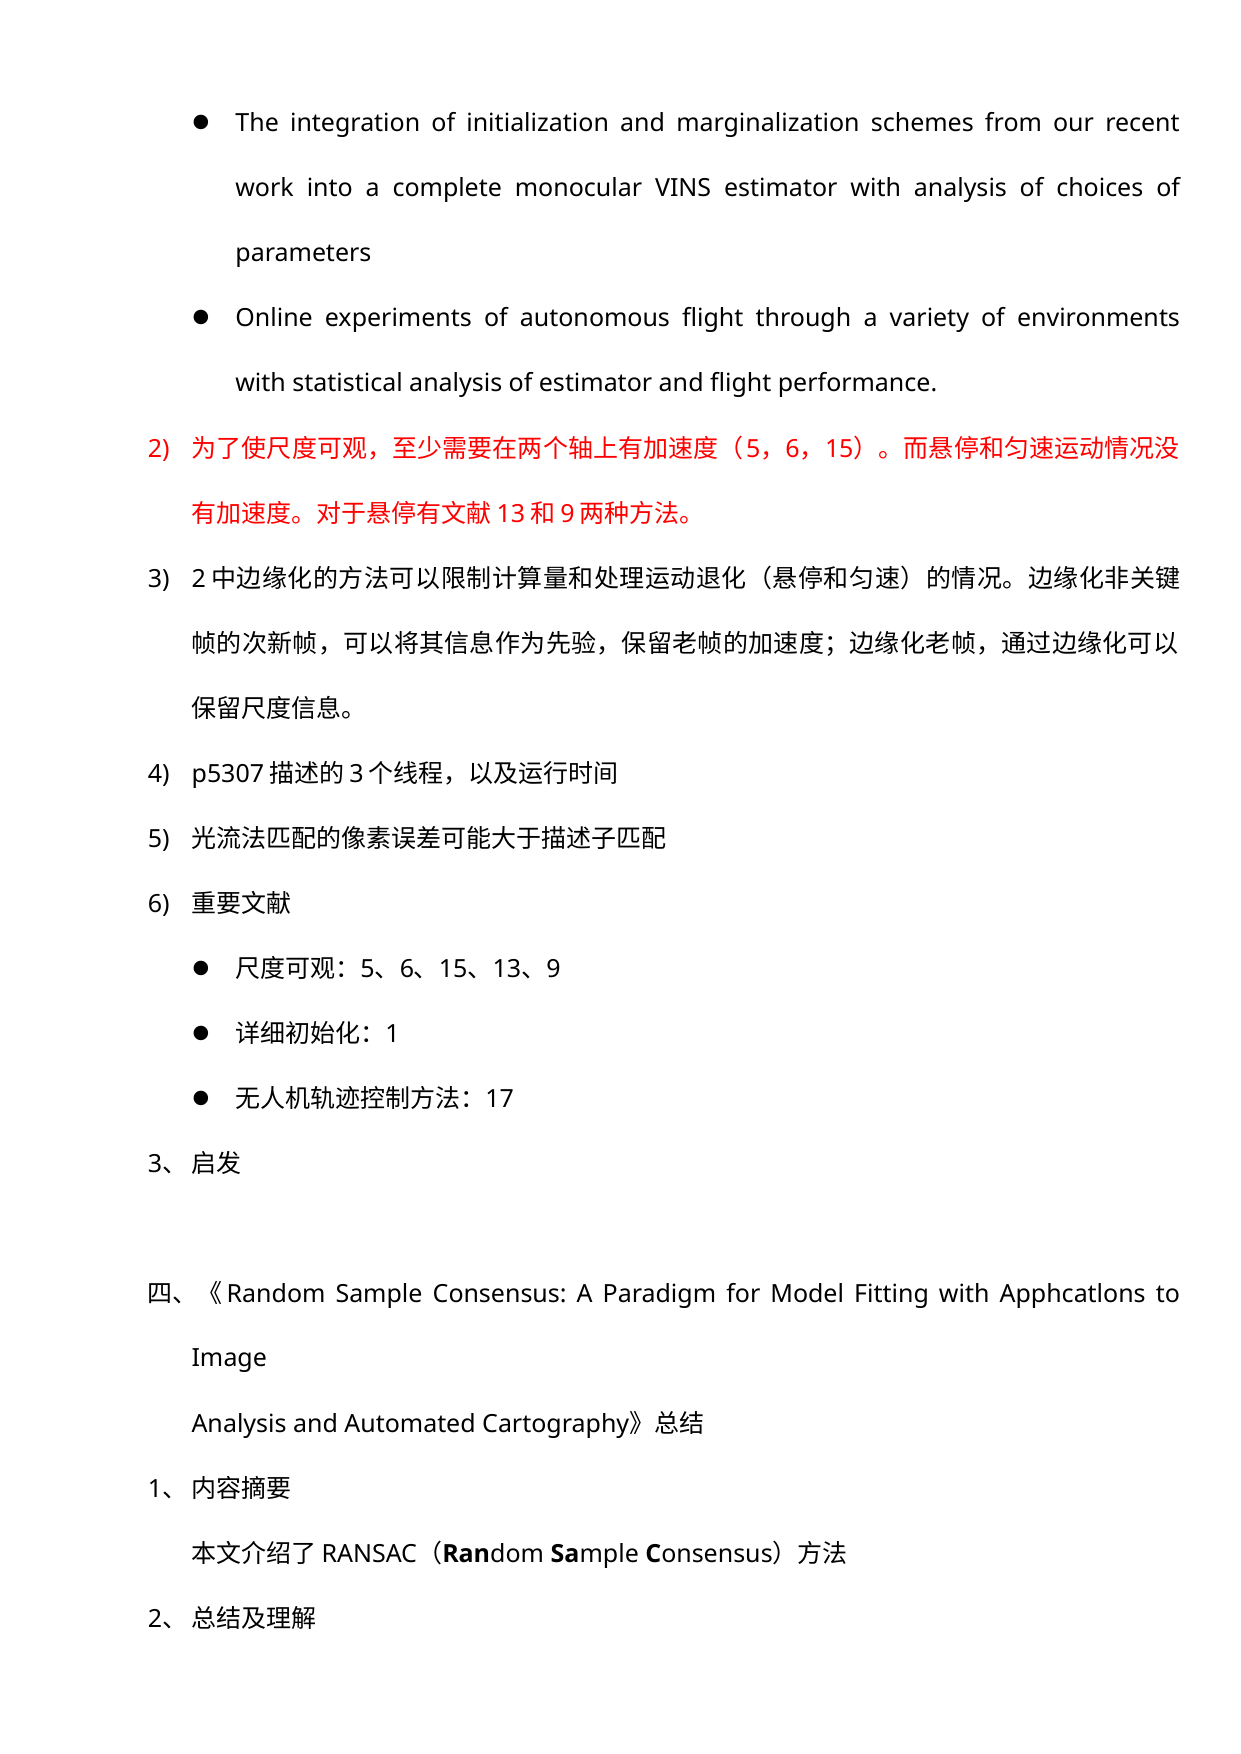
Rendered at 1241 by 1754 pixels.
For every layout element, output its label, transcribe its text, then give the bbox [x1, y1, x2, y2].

list p5307描述的3个线程，以及运行时间 [148, 739, 1181, 804]
list 为了使尺度可观，至少需要在两个轴上有加速度（5，6，15）。而悬停和匀速运动情况没有加速度。对于悬停有文献13和9两种方法。 [148, 414, 1181, 544]
list Analysis and Automated Cartography》总结 [191, 1389, 1181, 1454]
list 内容摘要 [148, 1454, 1181, 1519]
list 总结及理解 [148, 1584, 1181, 1649]
list The integration of initialization and marginalization schemes from our recent work into a complete monocular VINS estimator with analysis of choices of parameters [191, 89, 1181, 284]
list 2中边缘化的方法可以限制计算量和处理运动退化（悬停和匀速）的情况。边缘化非关键帧的次新帧，可以将其信息作为先验，保留老帧的加速度；边缘化老帧，通过边缘化可以保留尺度信息。 [148, 544, 1181, 739]
list 详细初始化：1 [191, 999, 1181, 1064]
list 无人机轨迹控制方法：17 [191, 1064, 1181, 1129]
list 重要文献 [148, 869, 1181, 934]
list 光流法匹配的像素误差可能大于描述子匹配 [148, 804, 1181, 869]
list 本文介绍了RANSAC（Random Sample Consensus）方法 [191, 1519, 1181, 1584]
list 尺度可观：5、6、15、13、9 [191, 934, 1181, 999]
list 《Random Sample Consensus: A Paradigm for Model Fitting with Apphcatlons to Image [148, 1259, 1181, 1389]
list Online experiments of autonomous flight through a variety of environments with statistical analysis of estimator and flight performance. [191, 284, 1181, 414]
list 启发 [148, 1129, 1181, 1194]
